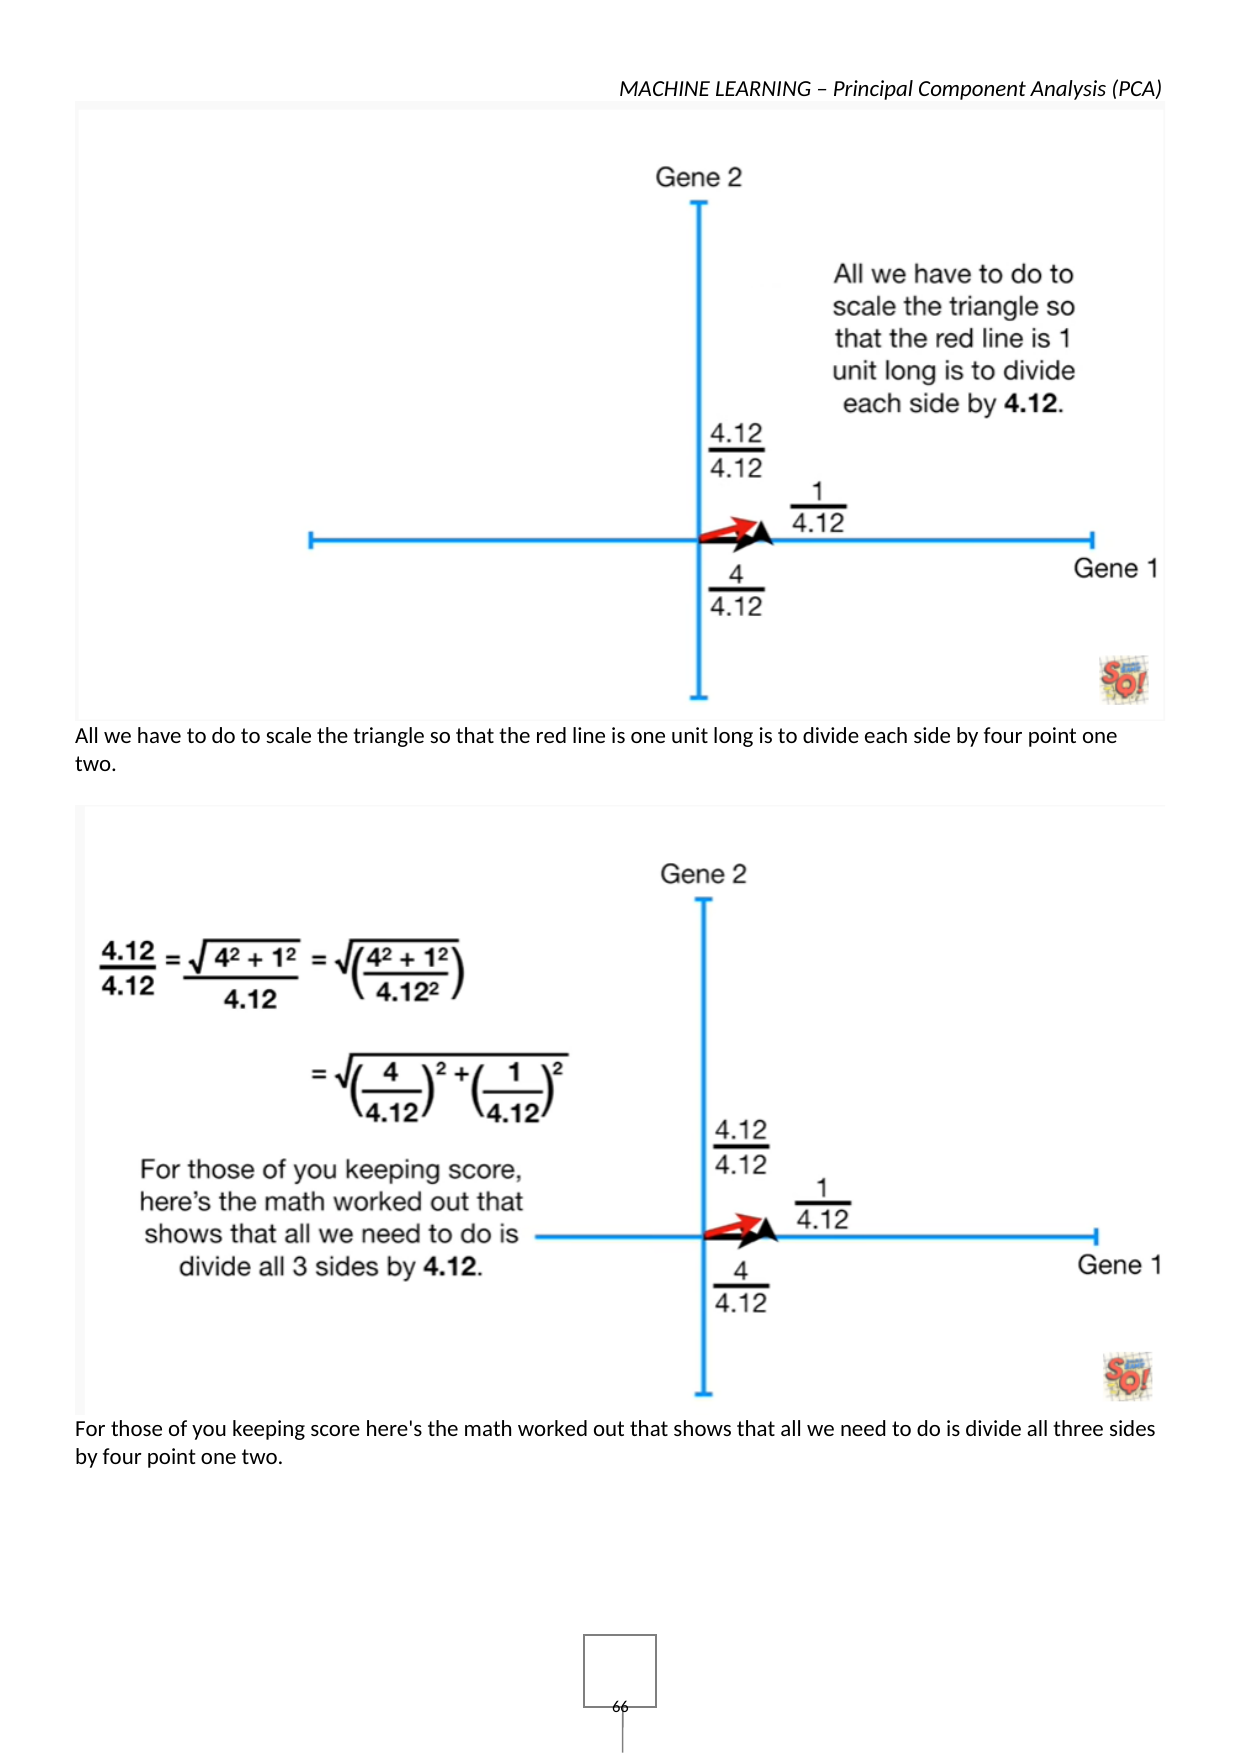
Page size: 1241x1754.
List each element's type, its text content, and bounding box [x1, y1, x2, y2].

picture [75, 101, 1166, 721]
text All we have to do to scale the triangle so that the red line is one unit long is to divide each side by four point one two. [75, 721, 1165, 777]
picture [75, 805, 1166, 1415]
text For those of you keeping score here's the math worked out that shows that all we need to do is divide all three sides by four point one two. [75, 1415, 1165, 1470]
